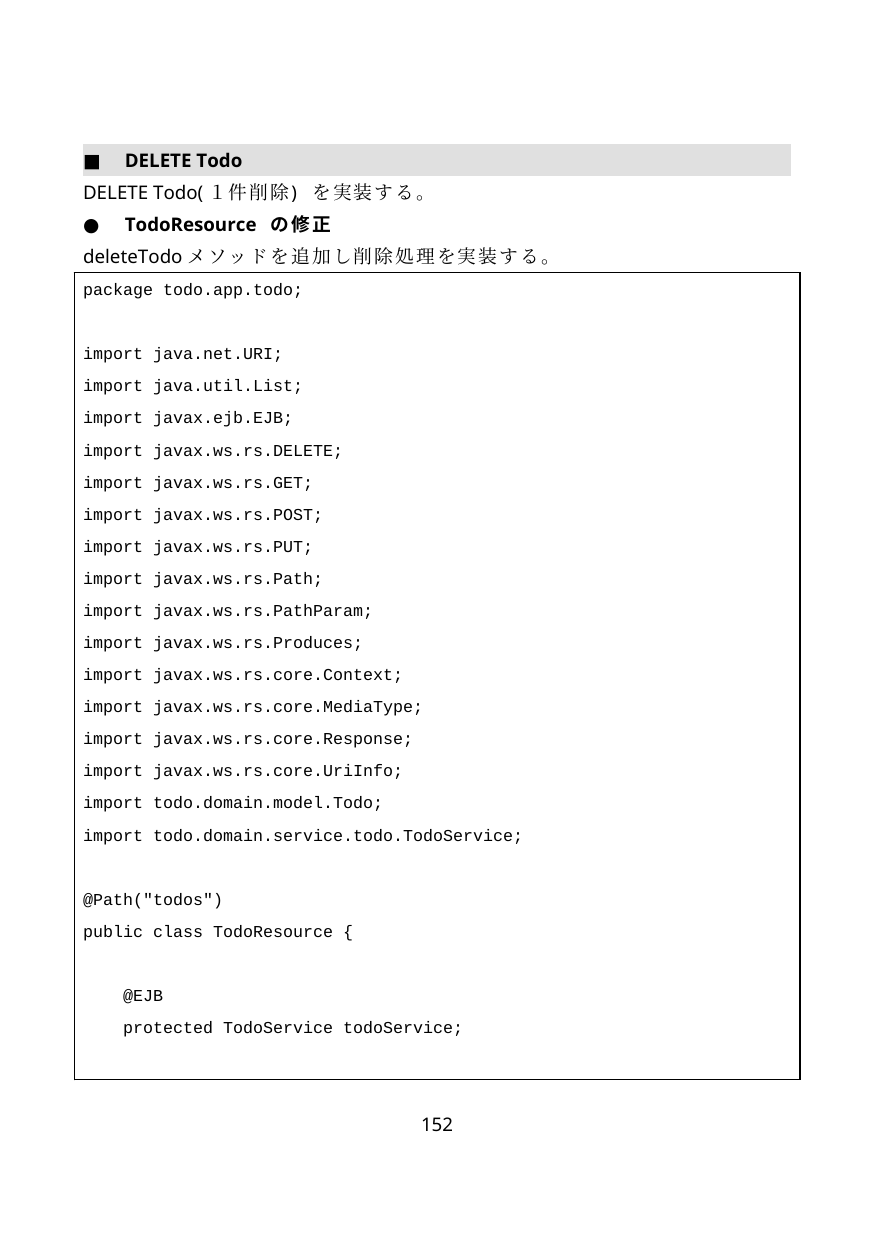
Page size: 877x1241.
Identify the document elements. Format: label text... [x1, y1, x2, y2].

text package todo.app.todo; [75, 273, 799, 307]
text import todo.domain.service.todo.TodoService; [83, 821, 791, 853]
text import todo.domain.model.Todo; [83, 788, 791, 821]
text @EJB [83, 981, 791, 1013]
text public class TodoResource { [83, 917, 791, 949]
text import javax.ws.rs.Path; [83, 564, 791, 596]
text import javax.ws.rs.GET; [83, 468, 791, 500]
text import javax.ws.rs.POST; [83, 500, 791, 532]
text import javax.ws.rs.DELETE; [83, 436, 791, 468]
text import javax.ws.rs.PUT; [83, 532, 791, 564]
text import javax.ws.rs.core.Context; [83, 660, 791, 692]
text import javax.ws.rs.core.Response; [83, 724, 791, 756]
text import javax.ws.rs.Produces; [83, 628, 791, 660]
text import javax.ws.rs.core.MediaType; [83, 692, 791, 724]
text protected TodoService todoService; [83, 1013, 791, 1045]
text import javax.ws.rs.PathParam; [83, 596, 791, 628]
subtitle TodoResourceの修正 [83, 208, 791, 240]
text @Path("todos") [83, 885, 791, 917]
text import java.util.List; [83, 371, 791, 403]
text import javax.ws.rs.core.UriInfo; [83, 756, 791, 788]
text import javax.ejb.EJB; [83, 403, 791, 436]
text deleteTodoメソッドを追加し削除処理を実装する。 [83, 240, 791, 272]
text import java.net.URI; [83, 339, 791, 371]
text DELETE Todo(１件削除)を実装する。 [83, 176, 791, 208]
subtitle DELETE Todo [83, 144, 791, 176]
